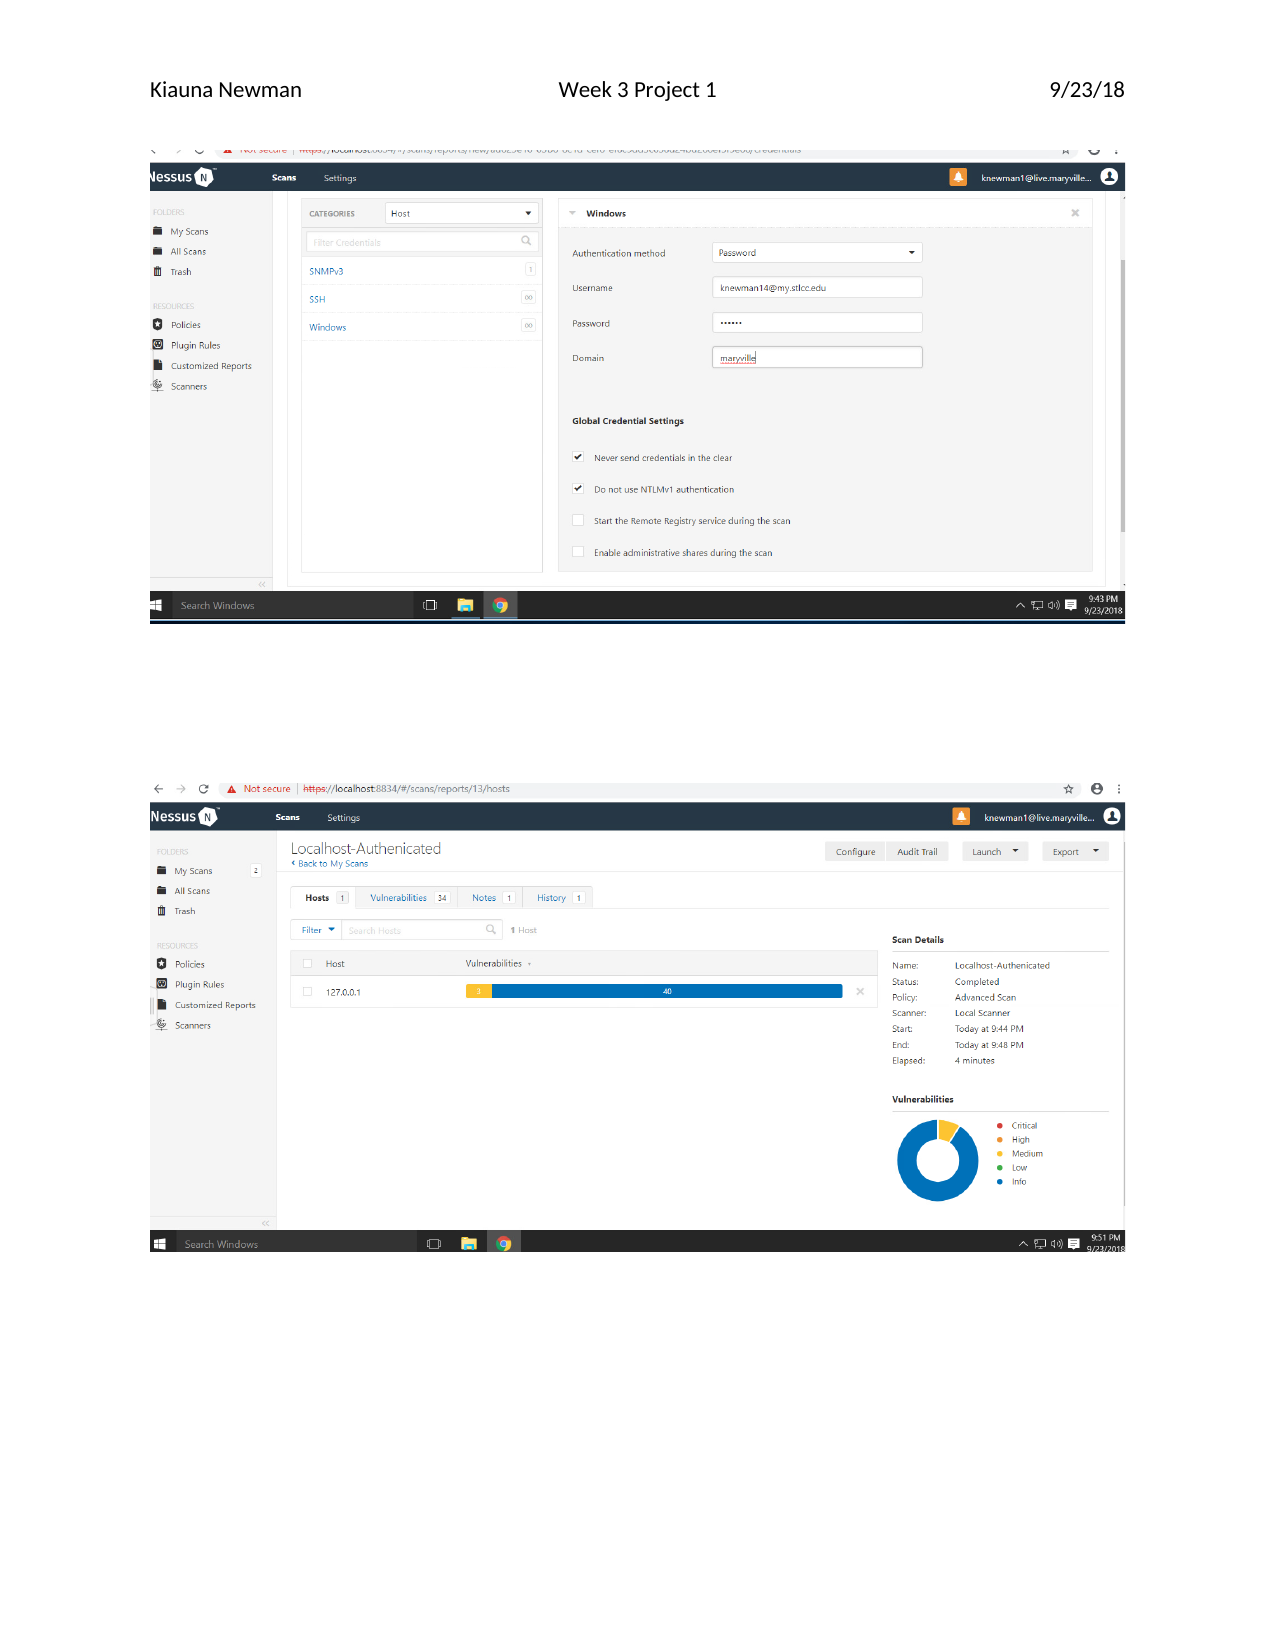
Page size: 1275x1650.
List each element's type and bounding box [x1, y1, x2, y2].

picture [150, 783, 1125, 1252]
picture [150, 150, 1125, 624]
